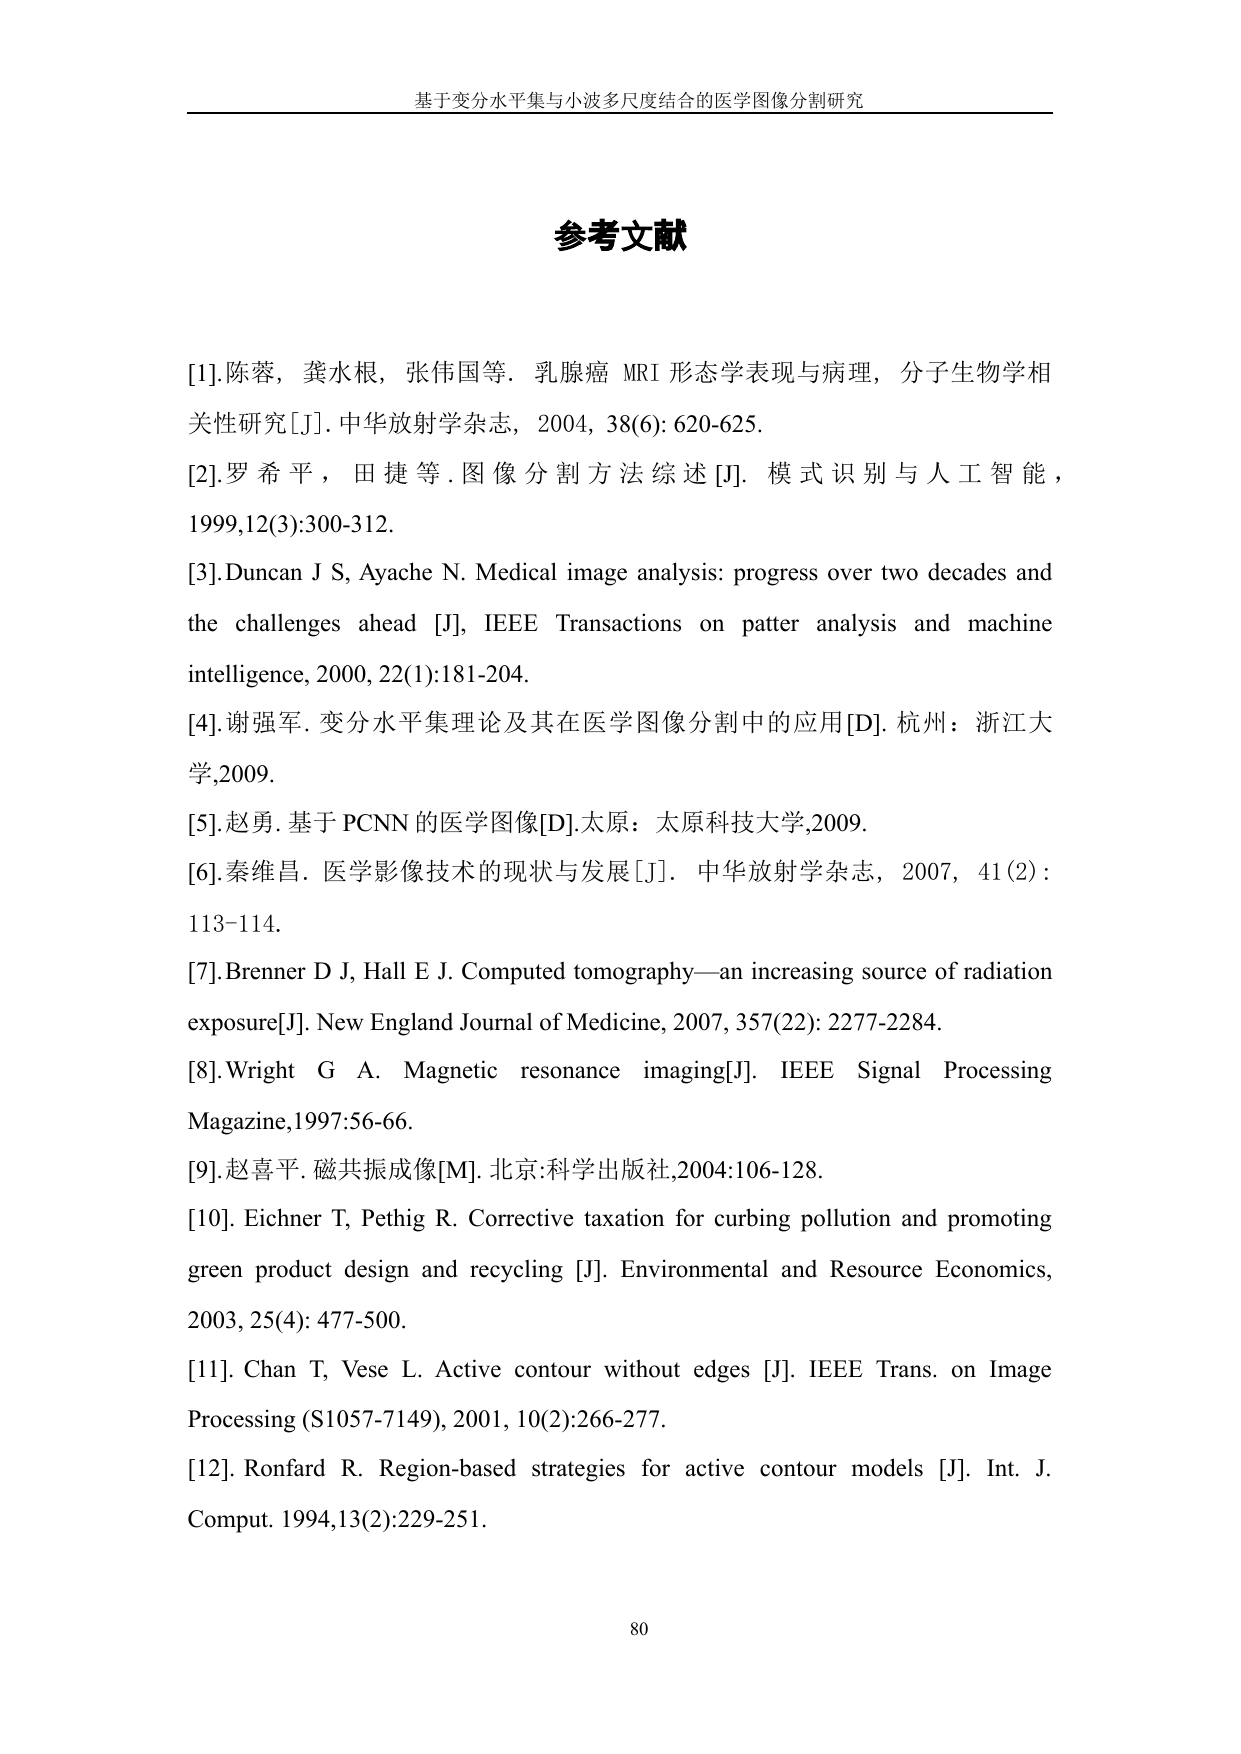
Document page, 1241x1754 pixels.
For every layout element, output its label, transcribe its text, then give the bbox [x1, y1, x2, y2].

list 赵喜平. 磁共振成像[M]. 北京:科学出版社,2004:106-128. [187, 1152, 1053, 1186]
list Ronfard R. Region-based strategies for active contour models [J]. Int. J. Comput. 1994,13(2):229-251. [187, 1450, 1053, 1535]
list Duncan J S, Ayache N. Medical image analysis: progress over two decades and the challenges ahead [J], IEEE Transactions on patter analysis and machine intelligence, 2000, 22(1):181-204. [187, 554, 1053, 690]
list 陈蓉, 龚水根, 张伟国等. 乳腺癌 MRI 形态学表现与病理, 分子生物学相关性研究[J].中华放射学杂志, 2004, 38(6): 620-625. [187, 355, 1053, 440]
list 秦维昌. 医学影像技术的现状与发展[J]. 中华放射学杂志, 2007, 41(2): 113-114. [187, 854, 1053, 939]
list Eichner T, Pethig R. Corrective taxation for curbing pollution and promoting green product design and recycling [J]. Environmental and Resource Economics, 2003, 25(4): 477-500. [187, 1201, 1053, 1337]
list Chan T, Vese L. Active contour without edges [J]. IEEE Trans. on Image Processing (S1057-7149), 2001, 10(2):266-277. [187, 1351, 1053, 1436]
list 谢强军. 变分水平集理论及其在医学图像分割中的应用[D]. 杭州：浙江大学,2009. [187, 705, 1053, 789]
subtitle 参考文献 [187, 199, 1053, 267]
list Wright G A. Magnetic resonance imaging[J]. IEEE Signal Processing Magazine,1997:56-66. [187, 1052, 1053, 1137]
list 赵勇. 基于PCNN的医学图像[D].太原：太原科技大学,2009. [187, 805, 1053, 839]
list 罗希平，田捷等.图像分割方法综述[J]. 模式识别与人工智能，1999,12(3):300-312. [187, 455, 1053, 540]
list Brenner D J, Hall E J. Computed tomography—an increasing source of radiation exposure[J]. New England Journal of Medicine, 2007, 357(22): 2277-2284. [187, 953, 1053, 1038]
